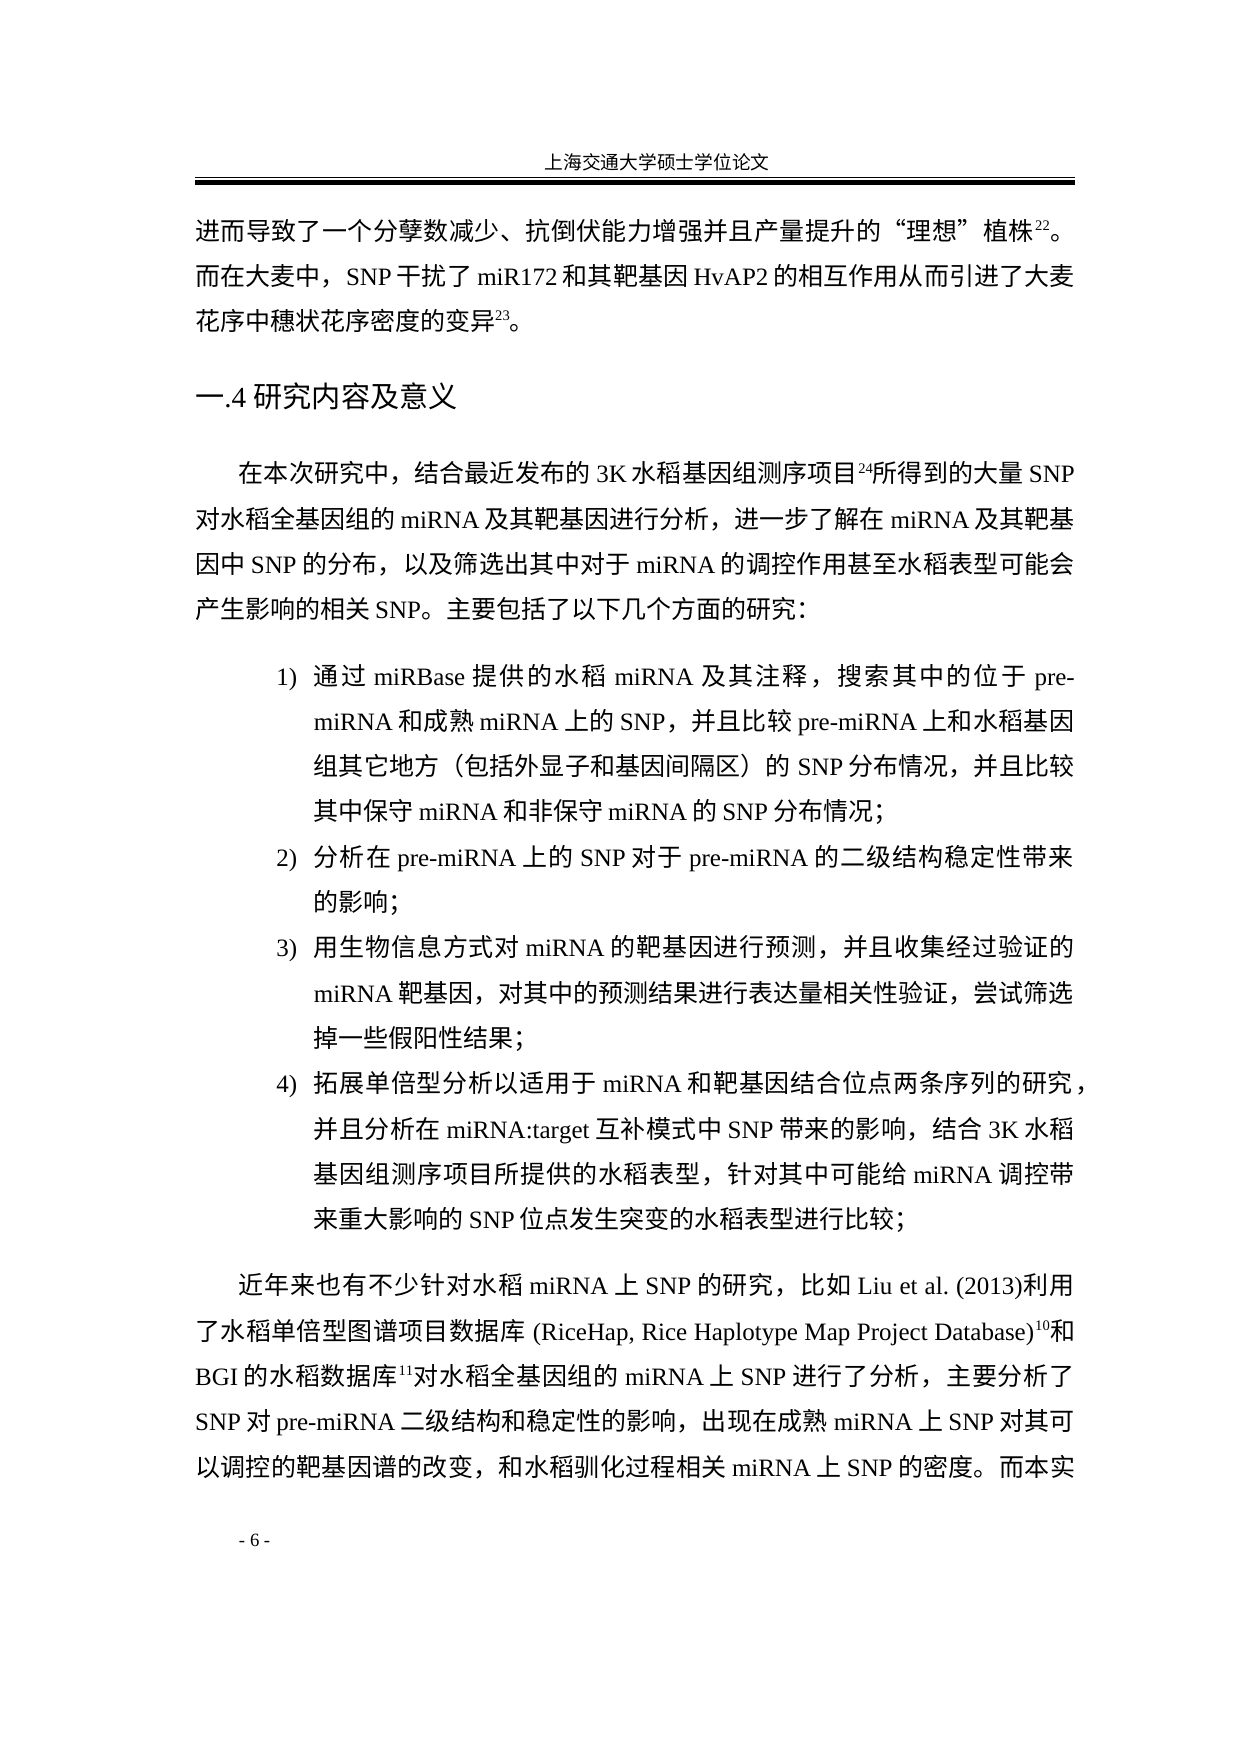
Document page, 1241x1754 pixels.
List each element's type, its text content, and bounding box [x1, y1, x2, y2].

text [195, 211, 1075, 338]
list 拓展单倍型分析以适用于miRNA和靶基因结合位点两条序列的研究，并且分析在miRNA:target互补模式中SNP带来的影响，结合3K水稻基因组测序项目所提供的水稻表型，针对其中可能给miRNA调控带来重大影响的SNP位点发生突变的水稻表型进行比较； [276, 1064, 1075, 1236]
text 在本次研究中，结合最近发布的3K水稻基因组测序项目所得到的大量SNP对水稻全基因组的miRNA及其靶基因进行分析，进一步了解在miRNA及其靶基因中SNP的分布，以及筛选出其中对于miRNA的调控作用甚至水稻表型可能会产生影响的相关SNP。主要包括了以下几个方面的研究： [195, 454, 1075, 626]
list 用生物信息方式对miRNA的靶基因进行预测，并且收集经过验证的miRNA靶基因，对其中的预测结果进行表达量相关性验证，尝试筛选掉一些假阳性结果； [276, 928, 1075, 1055]
subtitle 研究内容及意义 [195, 374, 1075, 416]
list 通过miRBase提供的水稻miRNA及其注释，搜索其中的位于pre-miRNA和成熟miRNA上的SNP，并且比较pre-miRNA上和水稻基因组其它地方（包括外显子和基因间隔区）的SNP分布情况，并且比较其中保守miRNA和非保守miRNA的SNP分布情况； [276, 656, 1075, 828]
list 分析在pre-miRNA上的SNP对于pre-miRNA的二级结构稳定性带来的影响； [276, 837, 1075, 919]
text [195, 1266, 1075, 1483]
